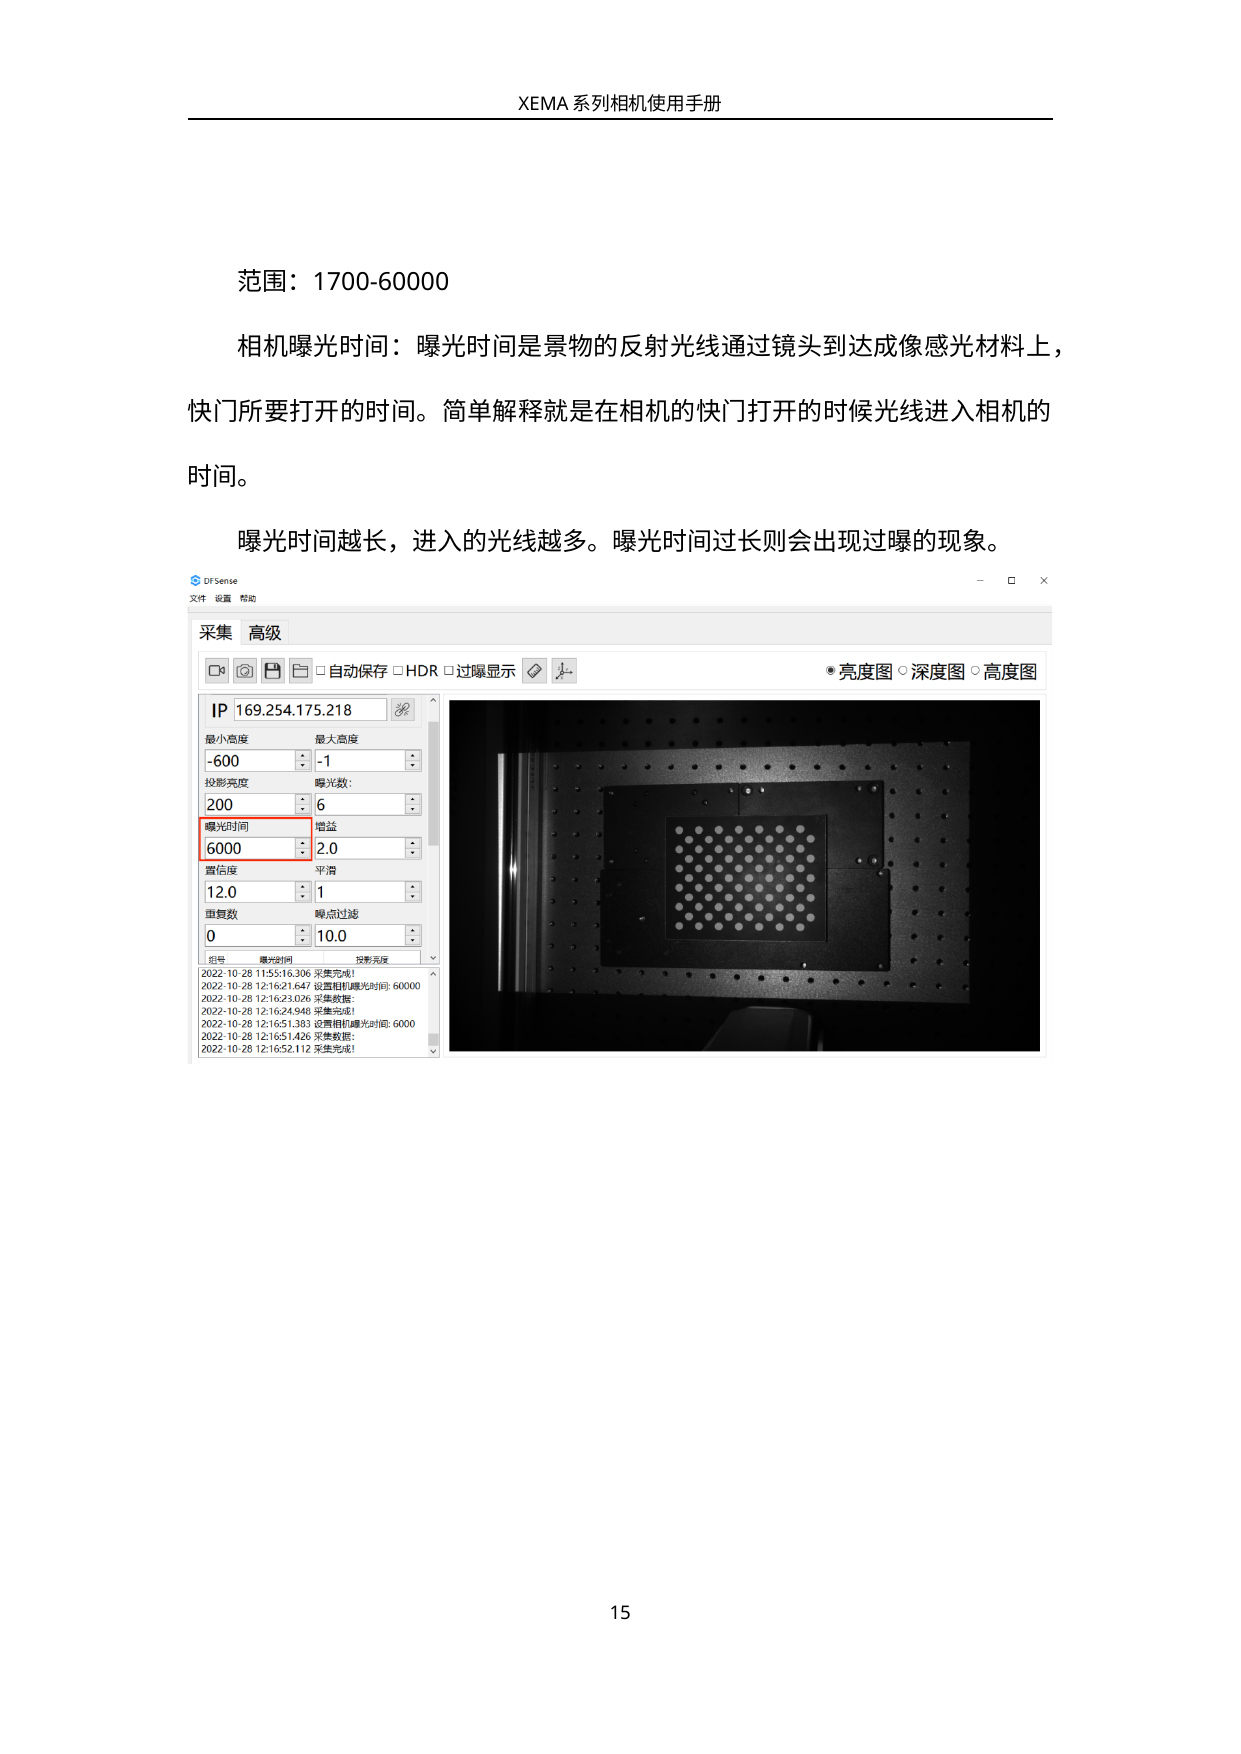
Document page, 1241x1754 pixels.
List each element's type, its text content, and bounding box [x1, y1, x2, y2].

picture [187, 572, 1053, 1064]
text 相机曝光时间：曝光时间是景物的反射光线通过镜头到达成像感光材料上，快门所要打开的时间。简单解释就是在相机的快门打开的时候光线进入相机的时间。 [187, 312, 1053, 507]
text 曝光时间越长，进入的光线越多。曝光时间过长则会出现过曝的现象。 [187, 507, 1053, 572]
text 范围：1700-60000 [187, 247, 1053, 312]
